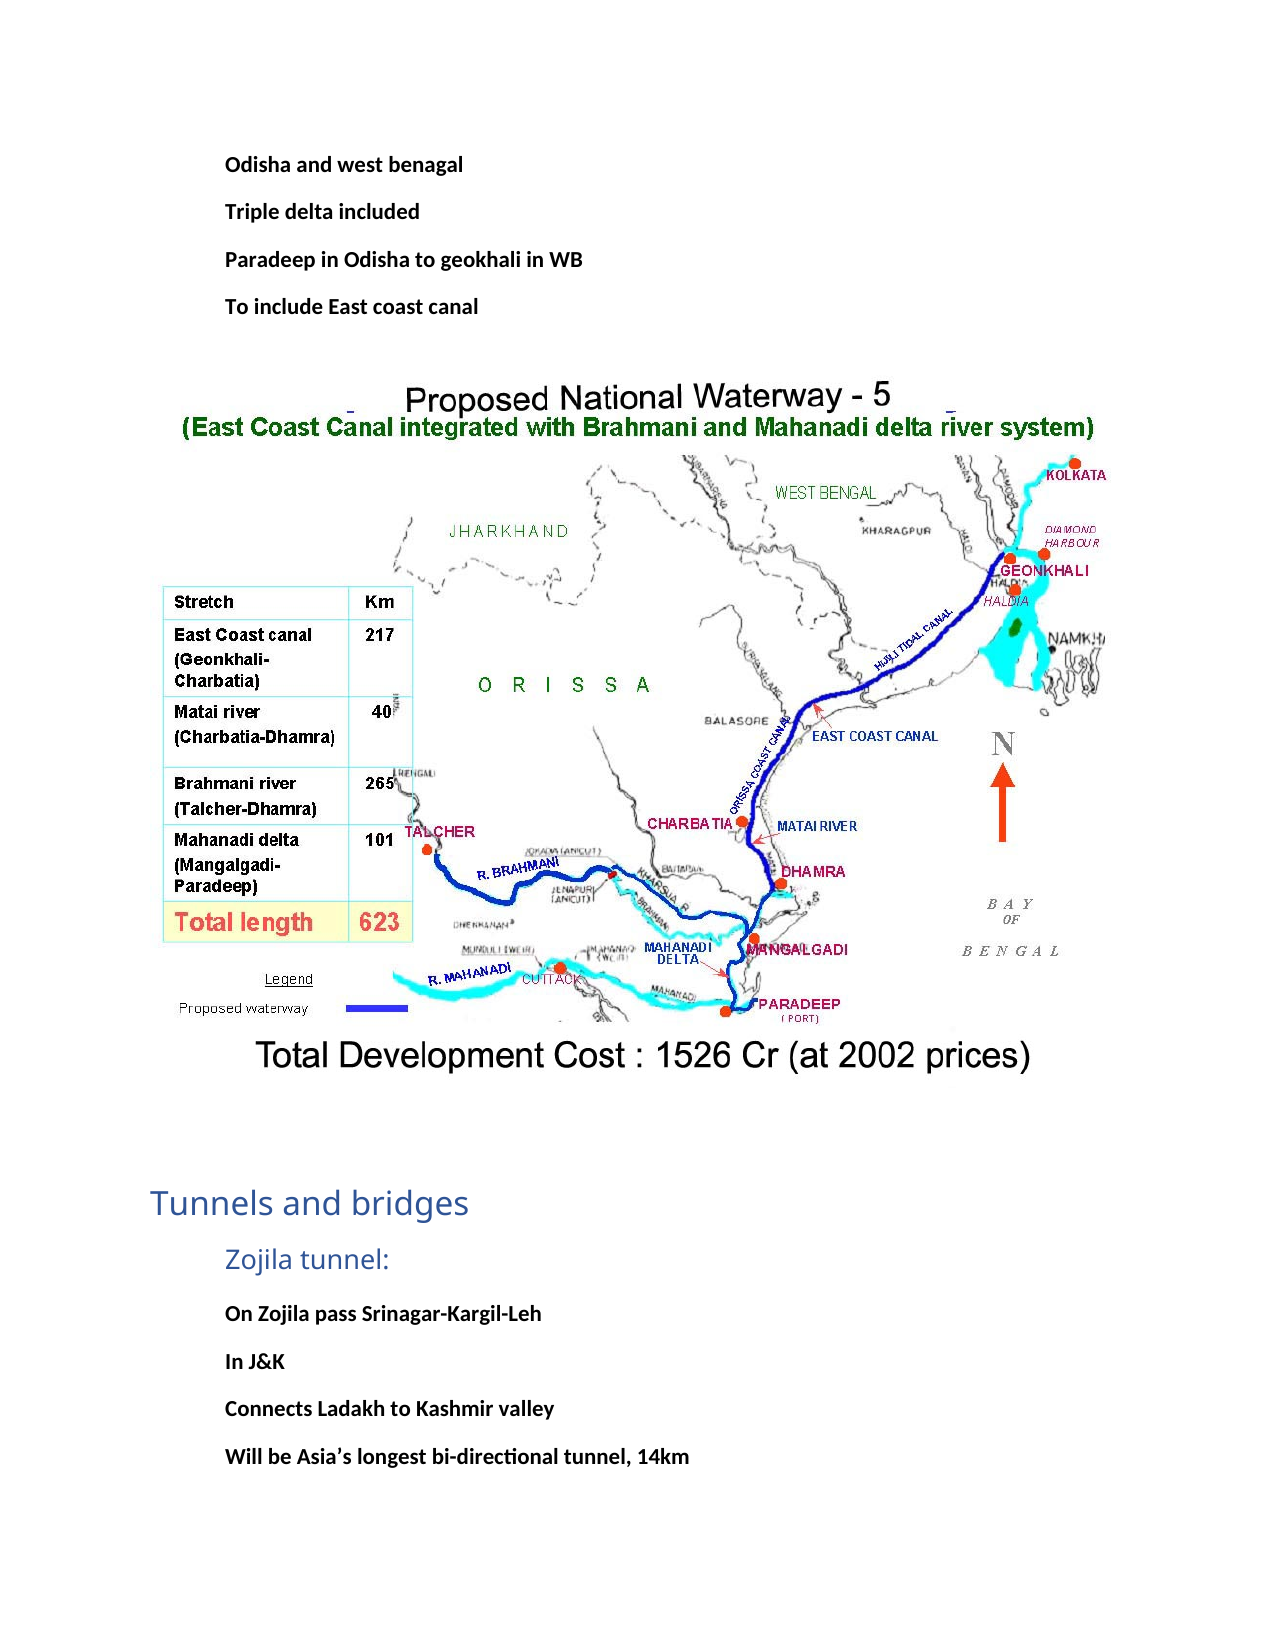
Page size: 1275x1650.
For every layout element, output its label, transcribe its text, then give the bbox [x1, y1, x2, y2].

text On Zojila pass Srinagar-Kargil-Leh [150, 1299, 1125, 1327]
text In J&K [150, 1347, 1125, 1375]
text To include East coast canal [150, 292, 1125, 321]
subtitle Zojila tunnel: [150, 1241, 1125, 1278]
text Will be Asia’s longest bi-directional tunnel, 14km [150, 1442, 1125, 1470]
text Odisha and west benagal [150, 150, 1125, 178]
text Triple delta included [150, 197, 1125, 226]
subtitle Tunnels and bridges [150, 1180, 1125, 1225]
text Paradeep in Odisha to geokhali in WB [150, 245, 1125, 273]
picture [150, 375, 1125, 1101]
text Connects Ladakh to Kashmir valley [150, 1394, 1125, 1422]
